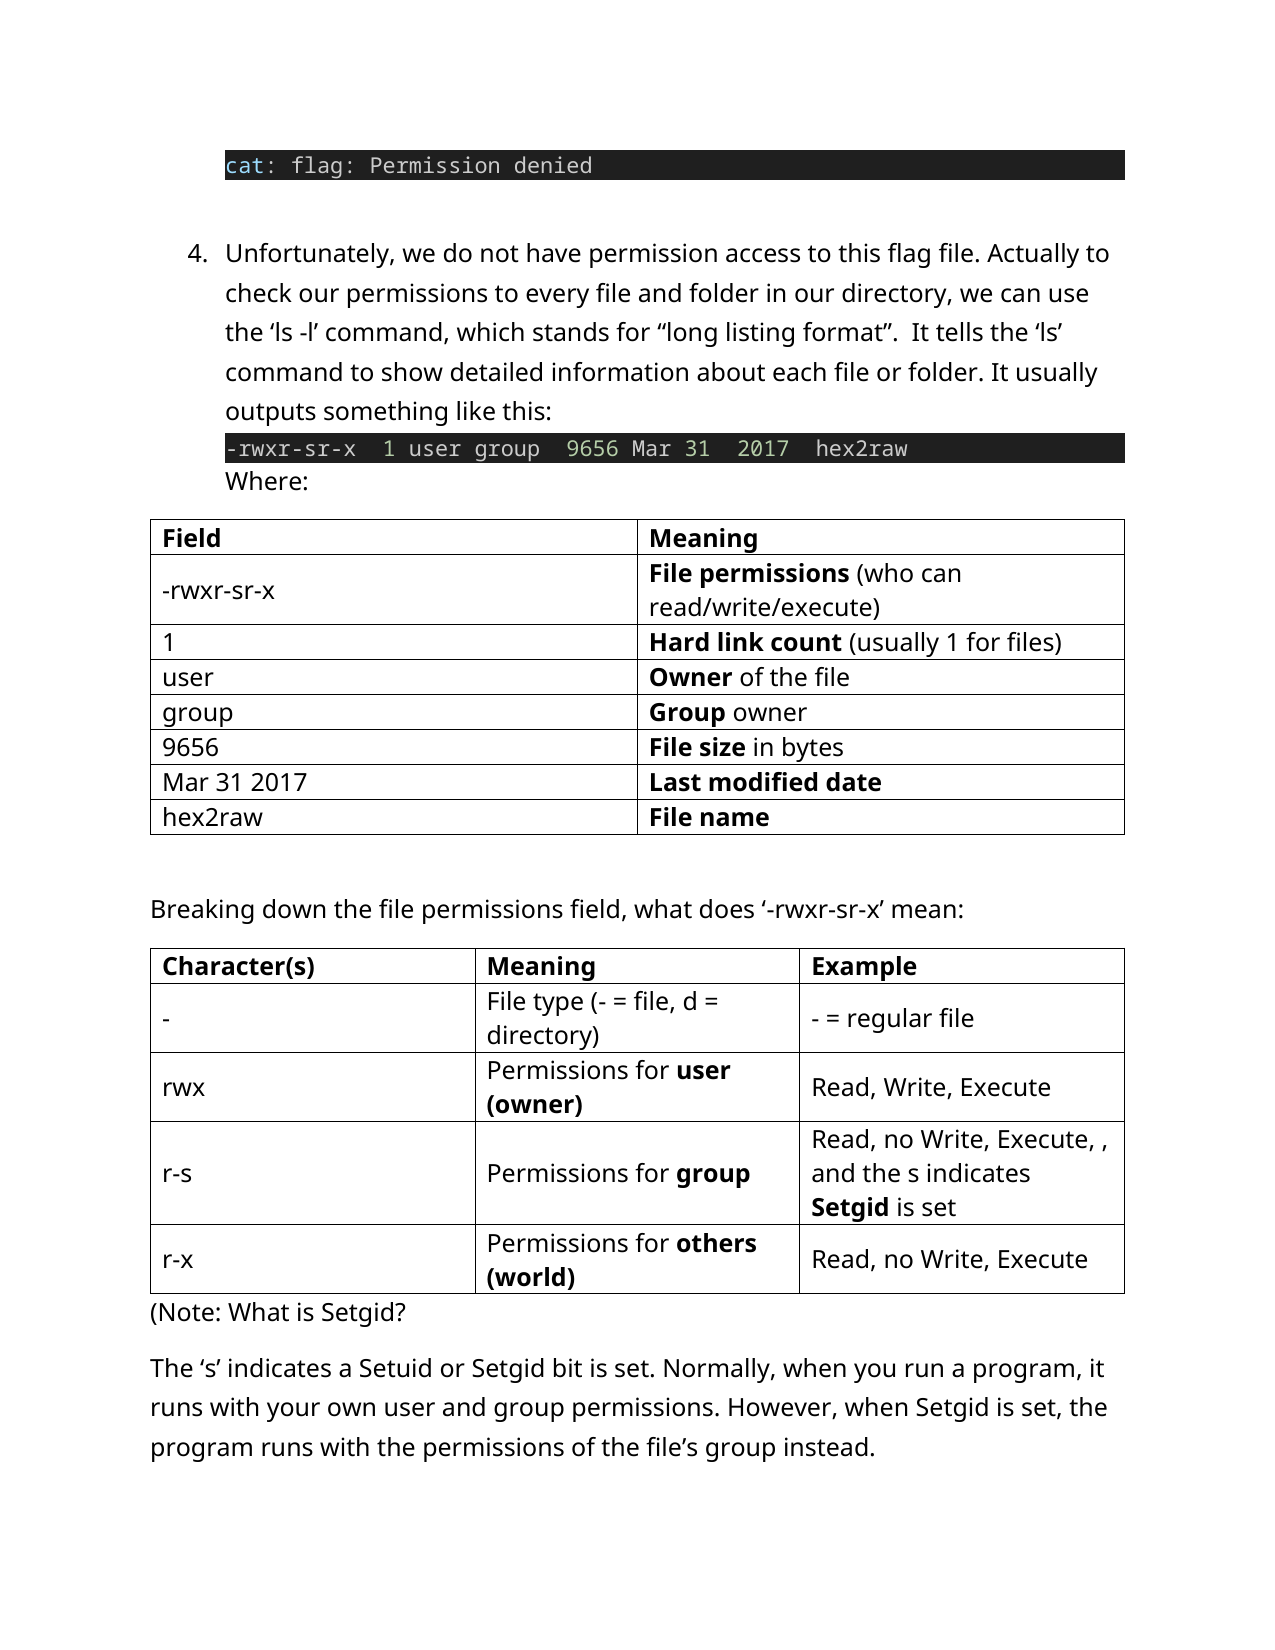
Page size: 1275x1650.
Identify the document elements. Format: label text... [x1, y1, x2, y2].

table_cell File permissions (who can read/write/execute) [638, 555, 1124, 623]
table_cell 1 [151, 625, 637, 659]
table_cell r-x [151, 1225, 475, 1293]
table_cell File size in bytes [638, 730, 1124, 764]
table_cell rwx [151, 1053, 475, 1121]
text Breaking down the file permissions field, what does ‘-rwxr-sr-x’ mean: [150, 891, 1125, 925]
table_header Field [151, 520, 637, 554]
table_cell group [151, 695, 637, 729]
table_cell Group owner [638, 695, 1124, 729]
table_cell hex2raw [151, 800, 637, 834]
table_cell Permissions for group [476, 1122, 799, 1224]
table_cell File name [638, 800, 1124, 834]
table_cell Mar 31 2017 [151, 765, 637, 799]
table_cell user [151, 660, 637, 694]
text cat: flag: Permission denied [225, 150, 1125, 180]
table_cell Permissions for others (world) [476, 1225, 799, 1293]
table_cell - [151, 984, 475, 1052]
table_header Example [800, 949, 1124, 983]
table_cell -rwxr-sr-x [151, 555, 637, 623]
list Unfortunately, we do not have permission access to this flag file. Actually to check our permissions to every file and folder in our directory, we can use the ‘ls -l’ command, which stands for “long listing format”. It tells the ‘ls’ command to show detailed information about each file or folder. It usually outputs something like this: [187, 236, 1125, 428]
text Where: [150, 463, 1125, 497]
table_cell Hard link count (usually 1 for files) [638, 625, 1124, 659]
table_cell Read, no Write, Execute, , and the s indicates Setgid is set [800, 1122, 1124, 1224]
table_cell 9656 [151, 730, 637, 764]
text The ‘s’ indicates a Setuid or Setgid bit is set. Normally, when you run a program, it runs with your own user and group permissions. However, when Setgid is set, the program runs with the permissions of the file’s group instead. [150, 1351, 1125, 1463]
table_cell - = regular file [800, 984, 1124, 1052]
text (Note: What is Setgid? [150, 1294, 1125, 1328]
table_header Meaning [638, 520, 1124, 554]
table_cell Permissions for user (owner) [476, 1053, 799, 1121]
table_cell r-s [151, 1122, 475, 1224]
table_cell Read, Write, Execute [800, 1053, 1124, 1121]
table_header Meaning [476, 949, 799, 983]
table_header Character(s) [151, 949, 475, 983]
table_cell Read, no Write, Execute [800, 1225, 1124, 1293]
table_cell Last modified date [638, 765, 1124, 799]
list -rwxr-sr-x 1 user group 9656 Mar 31 2017 hex2raw [225, 433, 1125, 463]
table_cell Owner of the file [638, 660, 1124, 694]
table_cell File type (- = file, d = directory) [476, 984, 799, 1052]
